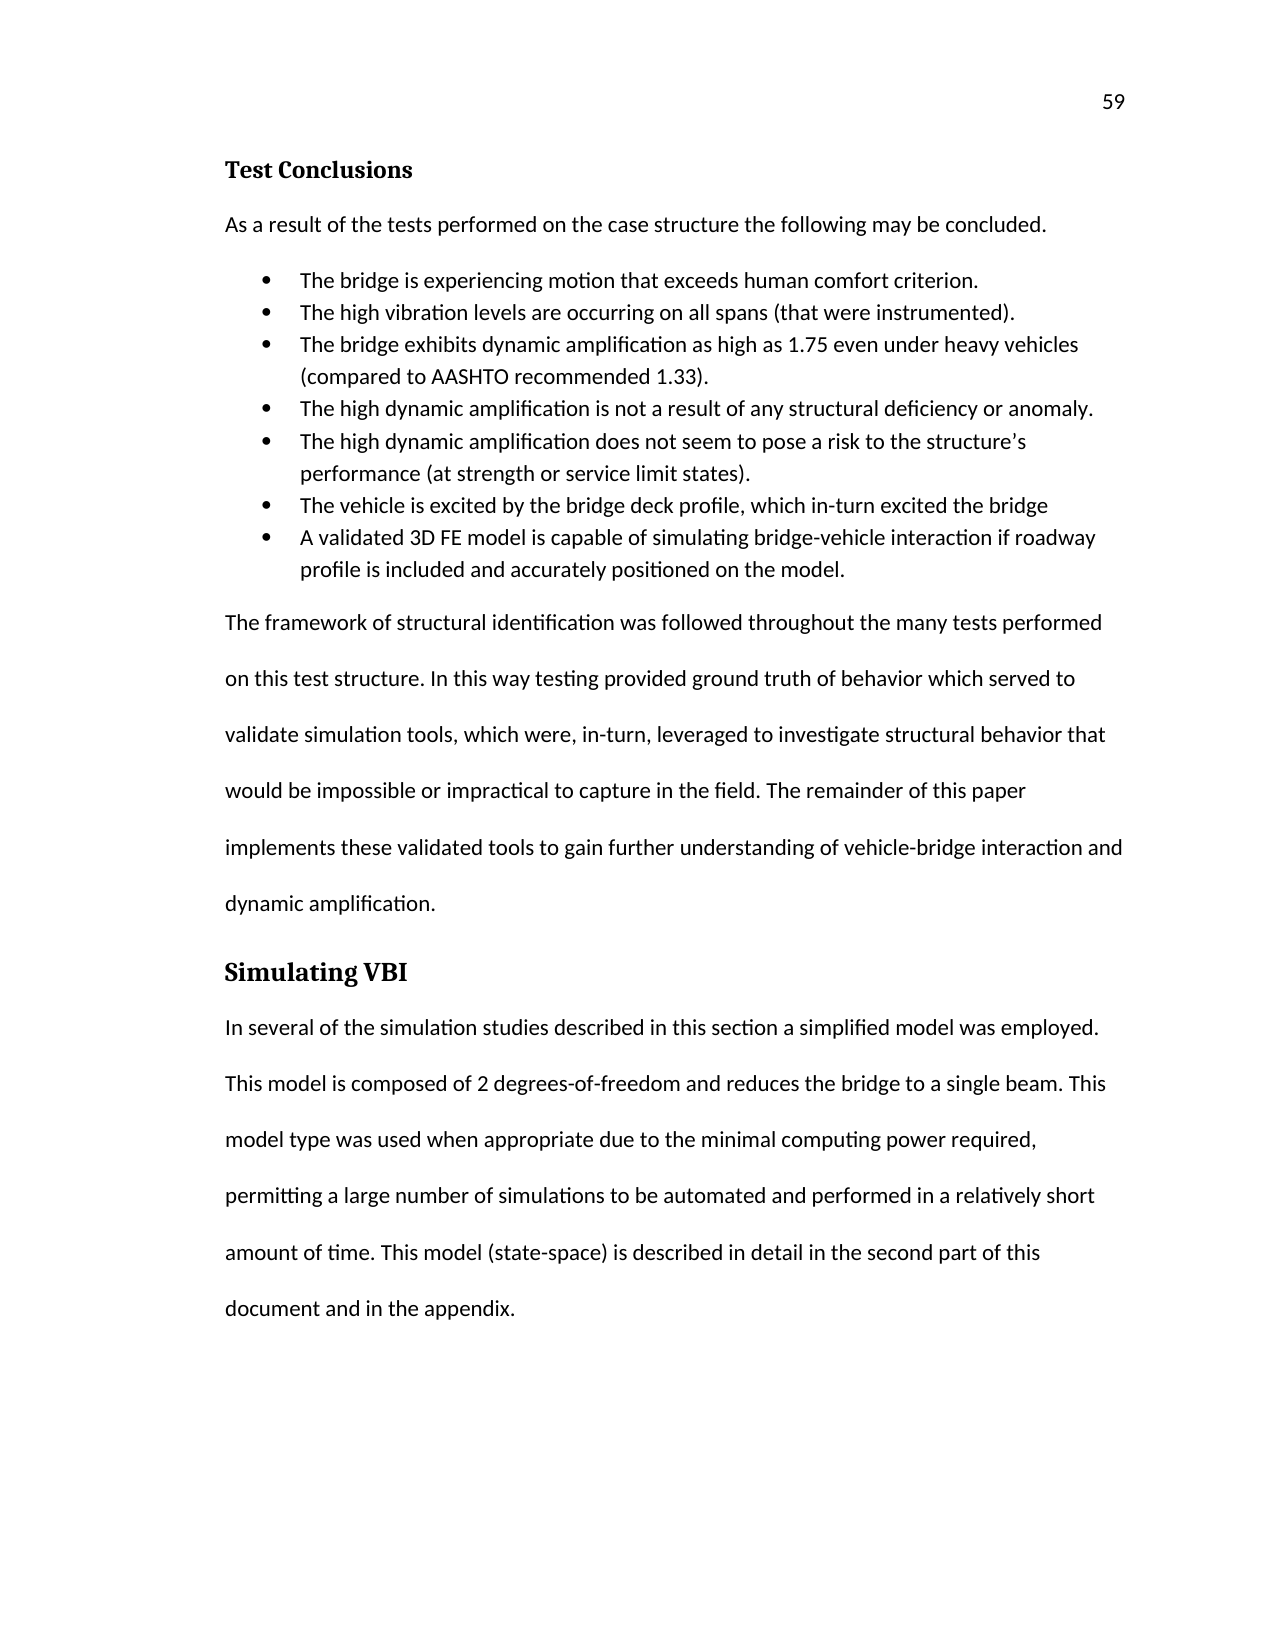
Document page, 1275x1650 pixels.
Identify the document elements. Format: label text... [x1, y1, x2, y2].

text In several of the simulation studies described in this section a simplified model was employed. This model is composed of 2 degrees-of-freedom and reduces the bridge to a single beam. This model type was used when appropriate due to the minimal computing power required, permitting a large number of simulations to be automated and performed in a relatively short amount of time. This model (state-space) is described in detail in the second part of this document and in the appendix. [225, 1013, 1125, 1322]
list The high dynamic amplification is not a result of any structural deficiency or anomaly. [262, 394, 1125, 423]
list The vehicle is excited by the bridge deck profile, which in-turn excited the bridge [262, 491, 1125, 519]
list The high vibration levels are occurring on all spans (that were instrumented). [262, 298, 1125, 326]
text As a result of the tests performed on the case structure the following may be concluded. [225, 210, 1125, 238]
subtitle Test Conclusions [225, 156, 1125, 185]
list The bridge is experiencing motion that exceeds human comfort criterion. [262, 266, 1125, 294]
list The bridge exhibits dynamic amplification as high as 1.75 even under heavy vehicles (compared to AASHTO recommended 1.33). [262, 330, 1125, 390]
text The framework of structural identification was followed throughout the many tests performed on this test structure. In this way testing provided ground truth of behavior which served to validate simulation tools, which were, in-turn, leveraged to investigate structural behavior that would be impossible or impractical to capture in the field. The remainder of this paper implements these validated tools to gain further understanding of vehicle-bridge interaction and dynamic amplification. [225, 608, 1125, 917]
list A validated 3D FE model is capable of simulating bridge-vehicle interaction if roadway profile is included and accurately positioned on the model. [262, 523, 1125, 583]
subtitle Simulating VBI [225, 957, 1125, 988]
list The high dynamic amplification does not seem to pose a risk to the structure’s performance (at strength or service limit states). [262, 427, 1125, 487]
